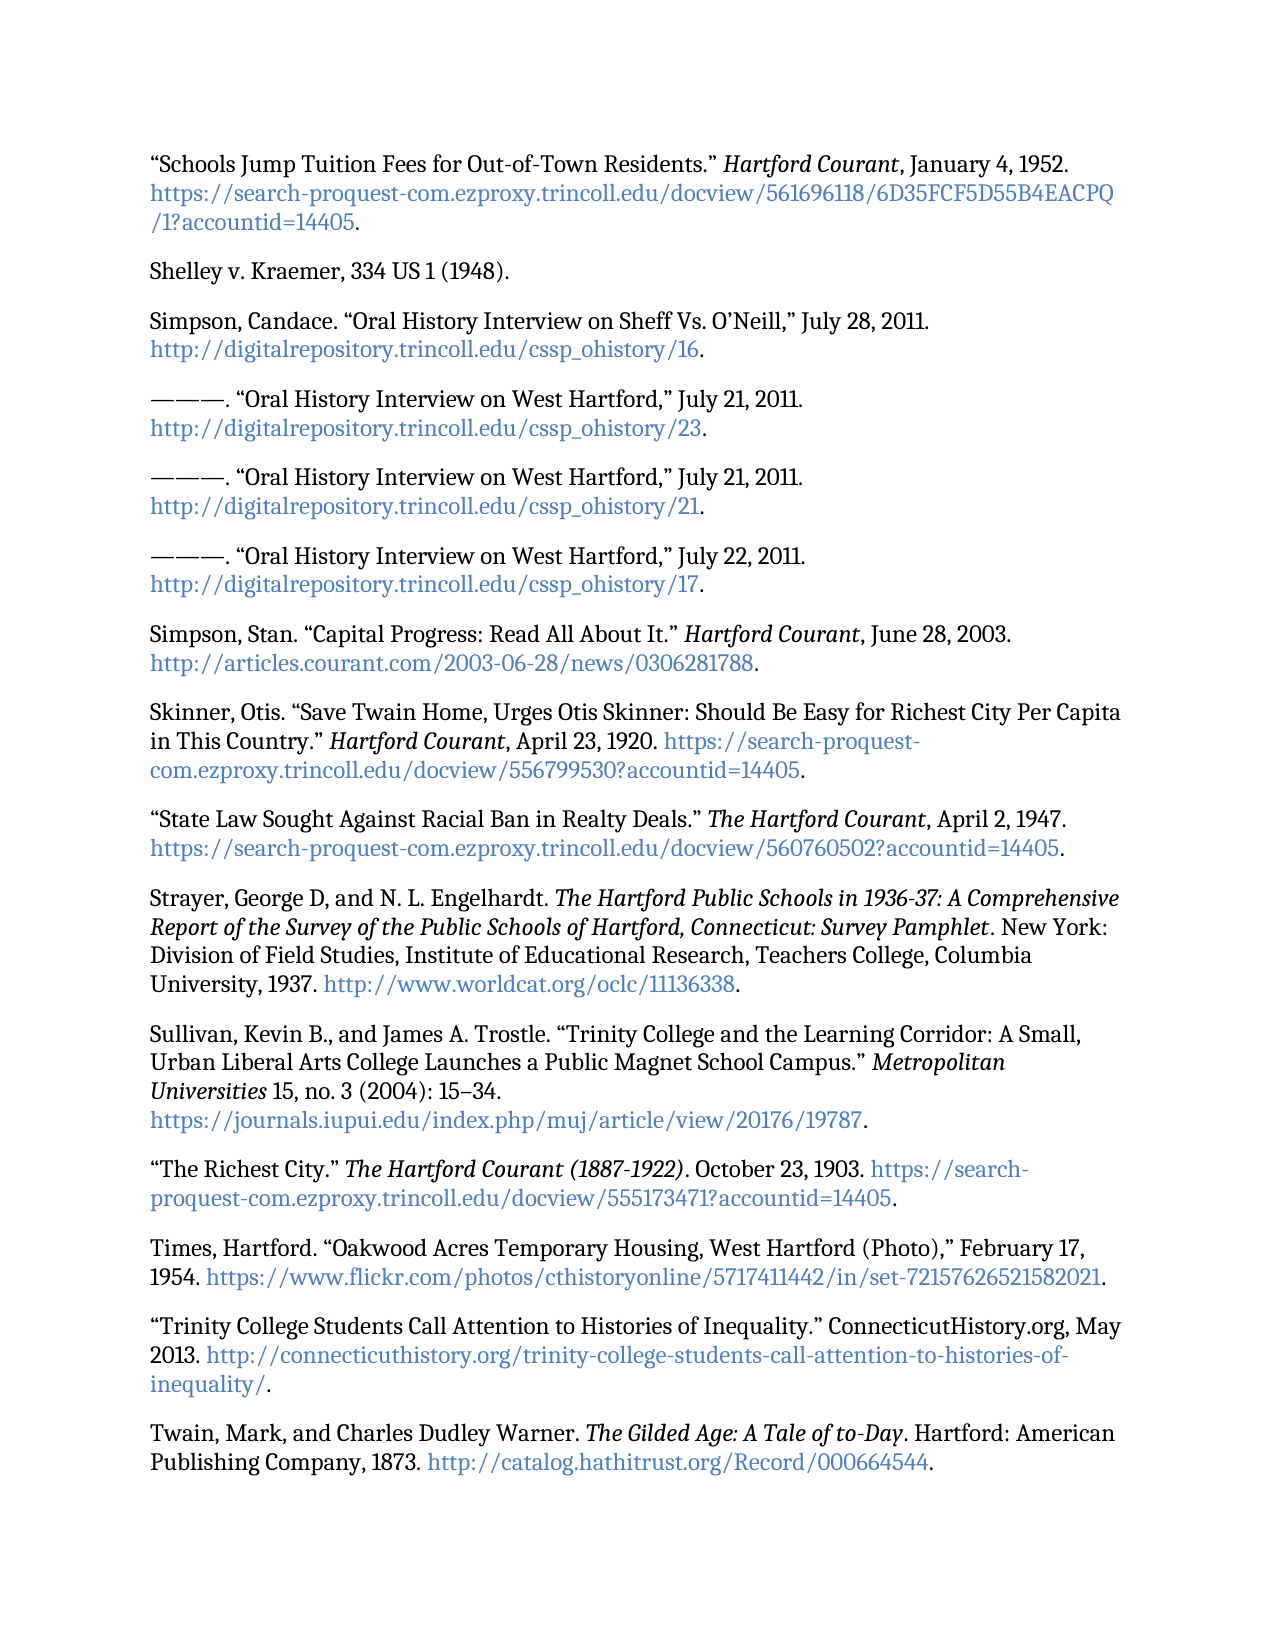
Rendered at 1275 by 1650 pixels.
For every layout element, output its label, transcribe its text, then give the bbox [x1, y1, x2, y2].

text “Schools Jump Tuition Fees for Out-of-Town Residents.” Hartford Courant, January 4, 1952. https://search-proquest-com.ezproxy.trincoll.edu/docview/561696118/6D35FCF5D55B4EACPQ/1?accountid=14405. [150, 150, 1125, 236]
text “State Law Sought Against Racial Ban in Realty Deals.” The Hartford Courant, April 2, 1947. https://search-proquest-com.ezproxy.trincoll.edu/docview/560760502?accountid=14405. [150, 805, 1125, 863]
text Shelley v. Kraemer, 334 US 1 (1948). [150, 257, 1125, 286]
text ———. “Oral History Interview on West Hartford,” July 21, 2011. http://digitalrepository.trincoll.edu/cssp_ohistory/23. [150, 385, 1125, 442]
text ———. “Oral History Interview on West Hartford,” July 21, 2011. http://digitalrepository.trincoll.edu/cssp_ohistory/21. [150, 463, 1125, 521]
text “The Richest City.” The Hartford Courant (1887-1922). October 23, 1903. https://search-proquest-com.ezproxy.trincoll.edu/docview/555173471?accountid=14405. [150, 1155, 1125, 1213]
text Times, Hartford. “Oakwood Acres Temporary Housing, West Hartford (Photo),” February 17, 1954. https://www.flickr.com/photos/cthistoryonline/5717411442/in/set-72157626521582021. [150, 1234, 1125, 1291]
text Skinner, Otis. “Save Twain Home, Urges Otis Skinner: Should Be Easy for Richest City Per Capita in This Country.” Hartford Courant, April 23, 1920. https://search-proquest-com.ezproxy.trincoll.edu/docview/556799530?accountid=14405. [150, 698, 1125, 784]
text “Trinity College Students Call Attention to Histories of Inequality.” ConnecticutHistory.org, May 2013. http://connecticuthistory.org/trinity-college-students-call-attention-to-histories-of-inequality/. [150, 1312, 1125, 1398]
text Sullivan, Kevin B., and James A. Trostle. “Trinity College and the Learning Corridor: A Small, Urban Liberal Arts College Launches a Public Magnet School Campus.” Metropolitan Universities 15, no. 3 (2004): 15–34. https://journals.iupui.edu/index.php/muj/article/view/20176/19787. [150, 1019, 1125, 1134]
text ———. “Oral History Interview on West Hartford,” July 22, 2011. http://digitalrepository.trincoll.edu/cssp_ohistory/17. [150, 542, 1125, 599]
text Strayer, George D, and N. L. Engelhardt. The Hartford Public Schools in 1936-37: A Comprehensive Report of the Survey of the Public Schools of Hartford, Connecticut: Survey Pamphlet. New York: Division of Field Studies, Institute of Educational Research, Teachers College, Columbia University, 1937. http://www.worldcat.org/oclc/11136338. [150, 884, 1125, 999]
text Twain, Mark, and Charles Dudley Warner. The Gilded Age: A Tale of to-Day. Hartford: American Publishing Company, 1873. http://catalog.hathitrust.org/Record/000664544. [150, 1419, 1125, 1477]
text Simpson, Candace. “Oral History Interview on Sheff Vs. O’Neill,” July 28, 2011. http://digitalrepository.trincoll.edu/cssp_ohistory/16. [150, 307, 1125, 364]
text Simpson, Stan. “Capital Progress: Read All About It.” Hartford Courant, June 28, 2003. http://articles.courant.com/2003-06-28/news/0306281788. [150, 620, 1125, 677]
